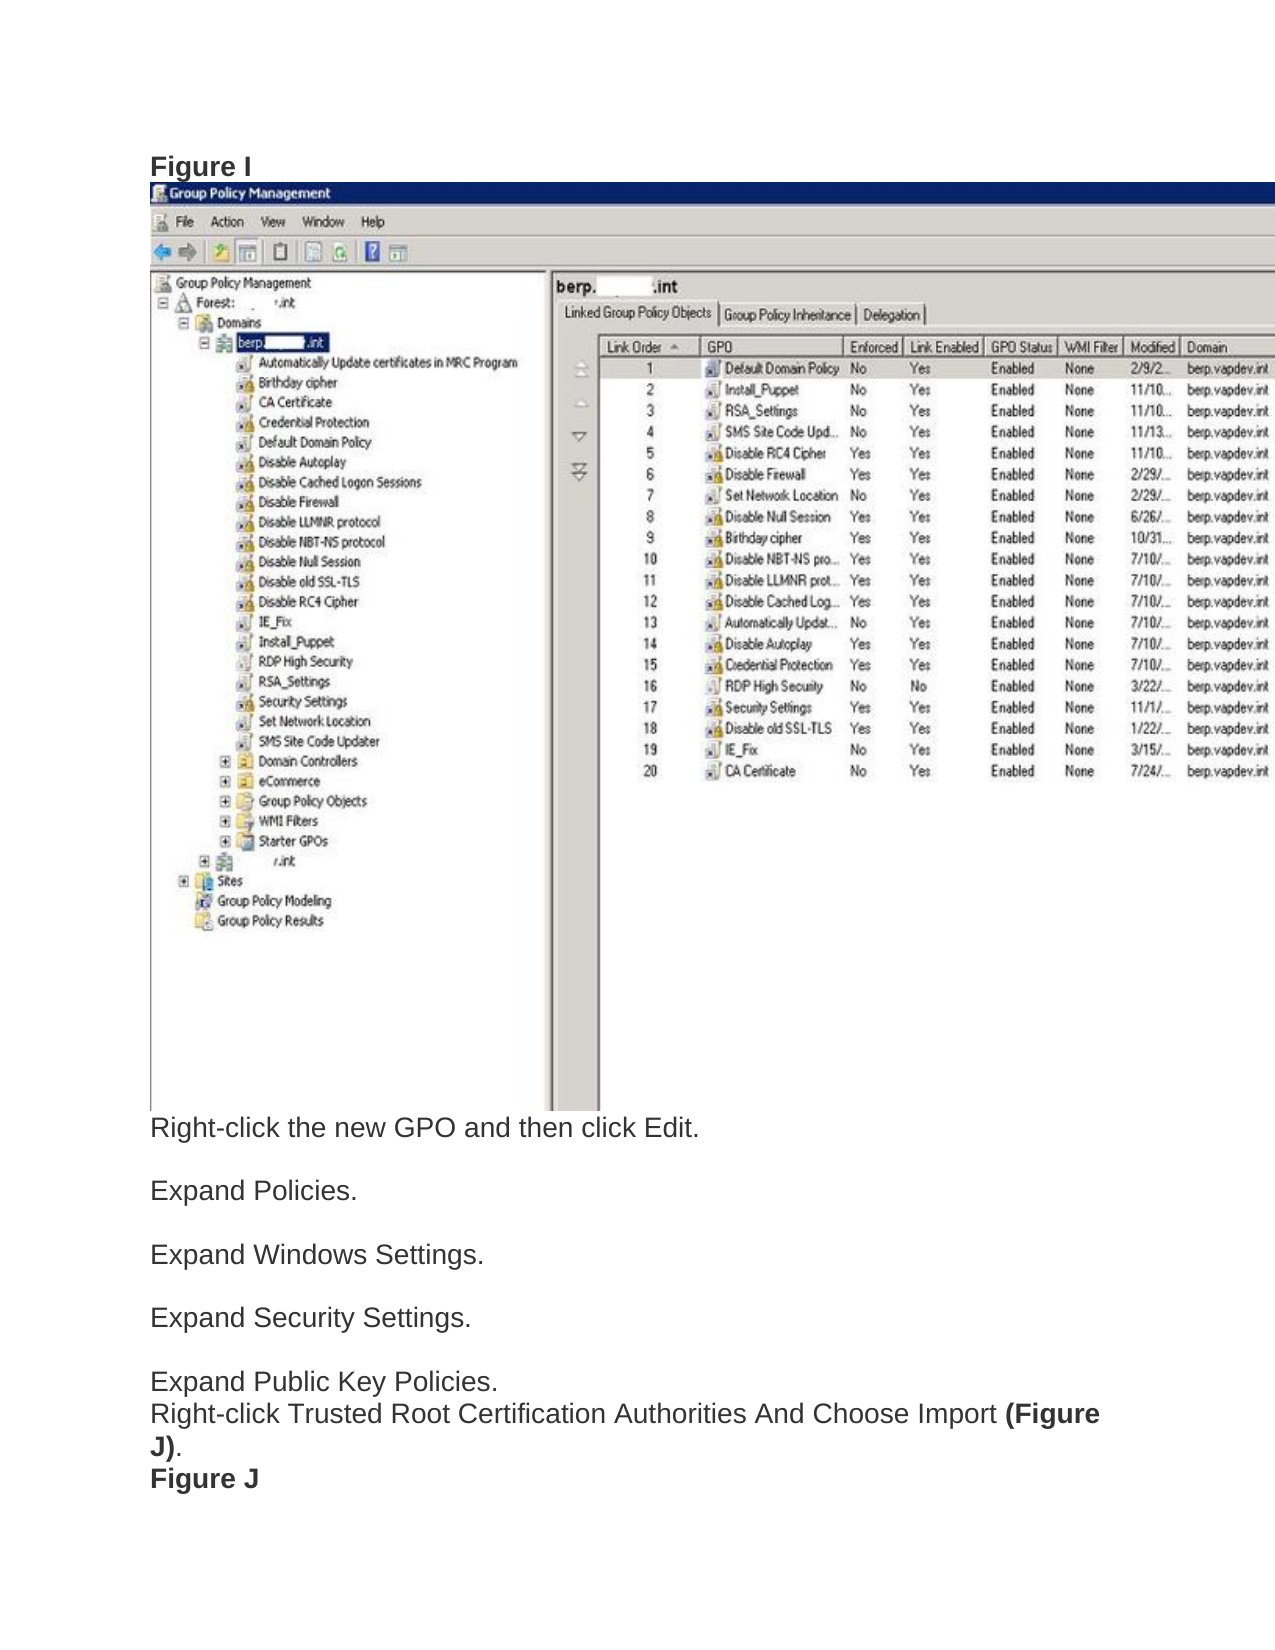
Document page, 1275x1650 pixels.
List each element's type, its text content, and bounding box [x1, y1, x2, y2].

text Figure I [150, 150, 1125, 182]
text Expand Windows Settings. [150, 1238, 1125, 1270]
text Right-click Trusted Root Certification Authorities And Choose Import (Figure J). [150, 1397, 1125, 1462]
text Figure J [150, 1462, 1125, 1495]
text Expand Security Settings. [150, 1301, 1125, 1334]
text Expand Public Key Policies. [150, 1365, 1125, 1397]
picture [150, 182, 1275, 1111]
text Right-click the new GPO and then click Edit. [150, 1111, 1125, 1143]
text Expand Policies. [150, 1174, 1125, 1207]
